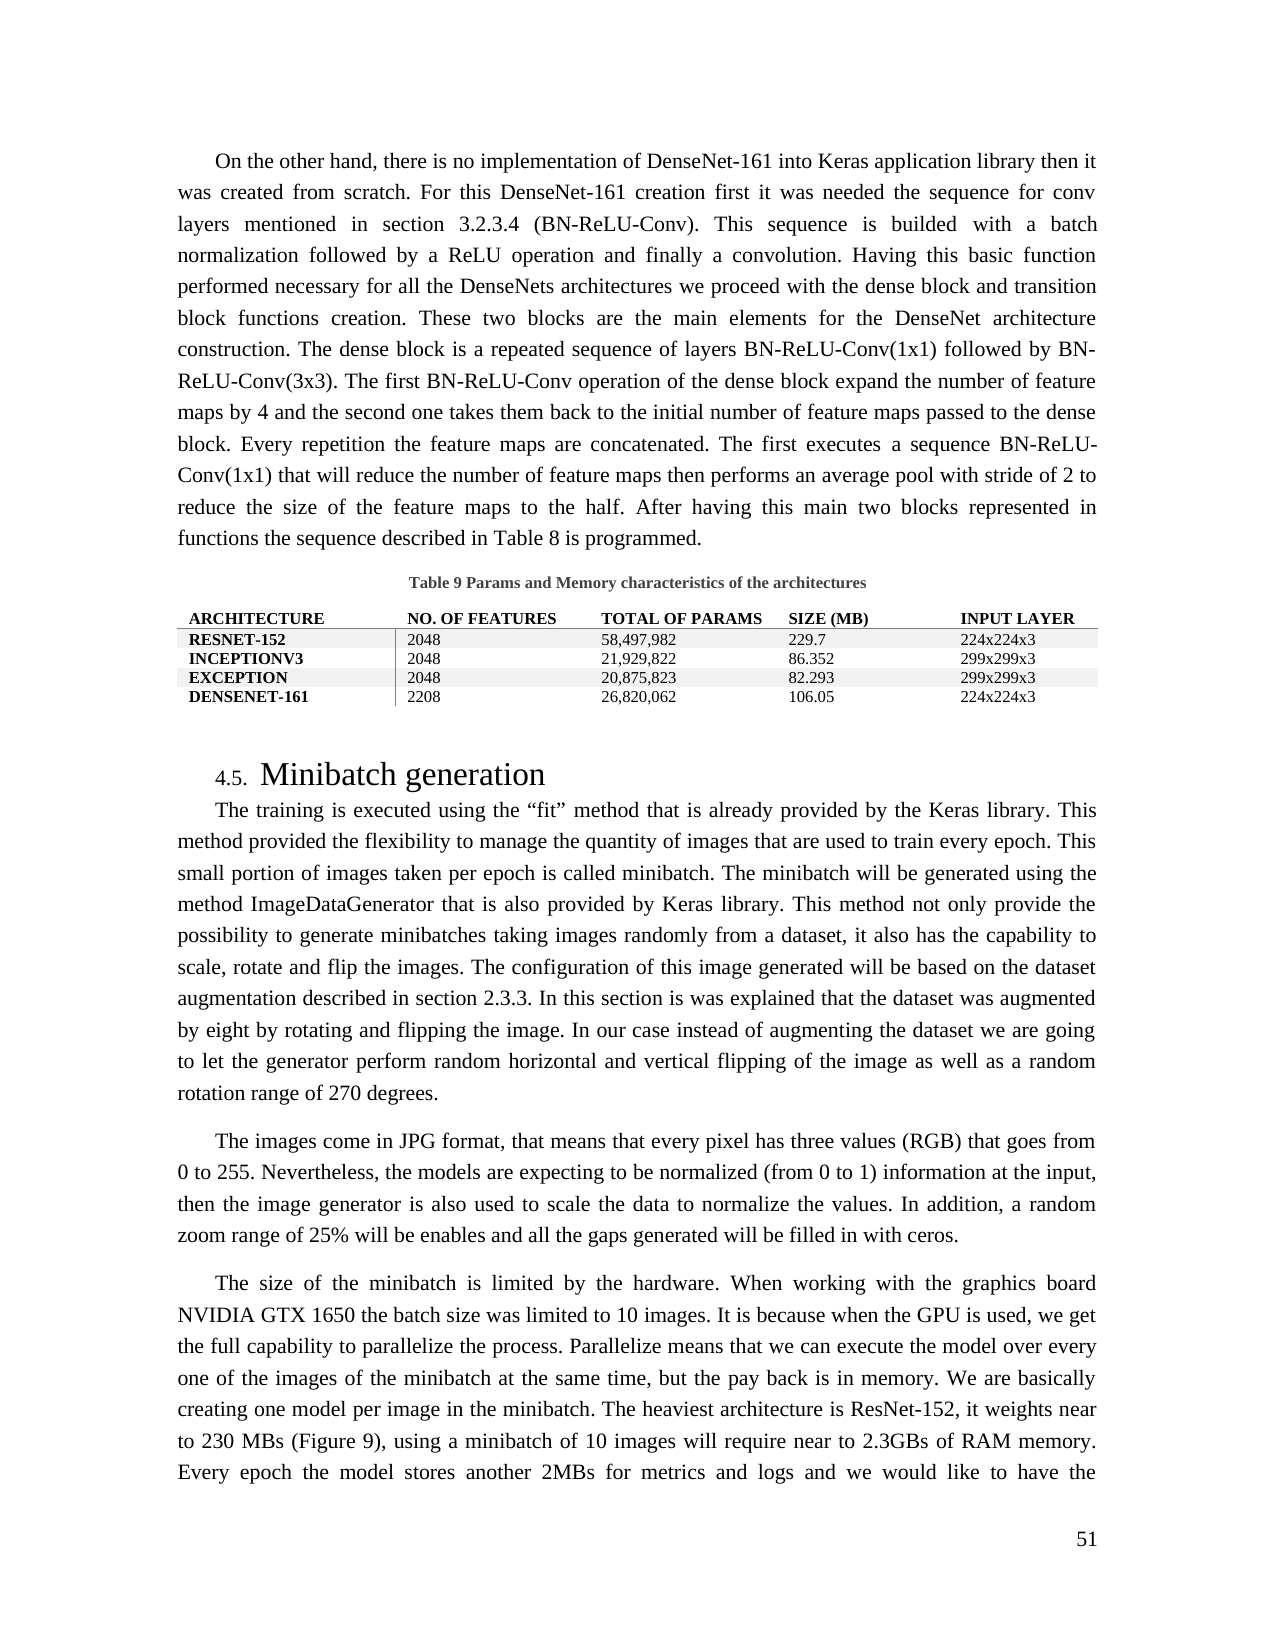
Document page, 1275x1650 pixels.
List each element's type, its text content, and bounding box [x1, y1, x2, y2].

table_cell exception [177, 668, 395, 687]
table_cell 20,875,823 [590, 668, 777, 687]
table_cell 82.293 [777, 668, 949, 687]
table_cell 21,929,822 [590, 649, 777, 668]
text The images come in JPG format, that means that every pixel has three values (RGB) that goes from 0 to 255. Nevertheless, the models are expecting to be normalized (from 0 to 1) information at the input, then the image generator is also used to scale the data to normalize the values. In addition, a random zoom range of 25% will be enables and all the gaps generated will be filled in with ceros. [177, 1128, 1098, 1247]
table_header size (MB) [777, 609, 949, 628]
text The training is executed using the “fit” method that is already provided by the Keras library. This method provided the flexibility to manage the quantity of images that are used to train every epoch. This small portion of images taken per epoch is called minibatch. The minibatch will be generated using the method ImageDataGenerator that is also provided by Keras library. This method not only provide the possibility to generate minibatches taking images randomly from a dataset, it also has the capability to scale, rotate and flip the images. The configuration of this image generated will be based on the dataset augmentation described in section 2.3.3. In this section is was explained that the dataset was augmented by eight by rotating and flipping the image. In our case instead of augmenting the dataset we are going to let the generator perform random horizontal and vertical flipping of the image as well as a random rotation range of 270 degrees. [177, 797, 1098, 1105]
table_cell 86.352 [777, 649, 949, 668]
table_cell 224x224x3 [949, 687, 1098, 706]
table_cell 224x224x3 [949, 629, 1098, 648]
table_cell 26,820,062 [590, 687, 777, 706]
table_header Input Layer [949, 609, 1098, 628]
text On the other hand, there is no implementation of DenseNet-161 into Keras application library then it was created from scratch. For this DenseNet-161 creation first it was needed the sequence for conv layers mentioned in section 3.2.3.4 (BN-ReLU-Conv). This sequence is builded with a batch normalization followed by a ReLU operation and finally a convolution. Having this basic function performed necessary for all the DenseNets architectures we proceed with the dense block and transition block functions creation. These two blocks are the main elements for the DenseNet architecture construction. The dense block is a repeated sequence of layers BN-ReLU-Conv(1x1) followed by BN-ReLU-Conv(3x3). The first BN-ReLU-Conv operation of the dense block expand the number of feature maps by 4 and the second one takes them back to the initial number of feature maps passed to the dense block. Every repetition the feature maps are concatenated. The first executes a sequence BN-ReLU-Conv(1x1) that will reduce the number of feature maps then performs an average pool with stride of 2 to reduce the size of the feature maps to the half. After having this main two blocks represented in functions the sequence described in Table 8 is programmed. [177, 148, 1098, 550]
table_header Total of params [590, 609, 777, 628]
table_cell 229.7 [777, 629, 949, 648]
table_cell 58,497,982 [590, 629, 777, 648]
table_cell 106.05 [777, 687, 949, 706]
table_cell 2048 [396, 649, 590, 668]
table_cell Resnet-152 [177, 629, 395, 648]
table_cell 2208 [396, 687, 590, 706]
text Table 9 Params and Memory characteristics of the architectures [177, 573, 1098, 592]
subtitle Minibatch generation [215, 754, 1098, 792]
table_cell 299x299x3 [949, 649, 1098, 668]
table_header Architecture [177, 609, 396, 628]
table_cell 299x299x3 [949, 668, 1098, 687]
table_header No. of features [396, 609, 590, 628]
table_cell 2048 [396, 629, 590, 648]
table_cell 2048 [396, 668, 590, 687]
table_cell DenseNet-161 [177, 687, 395, 706]
table_cell Inceptionv3 [177, 649, 395, 668]
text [177, 1270, 1098, 1484]
